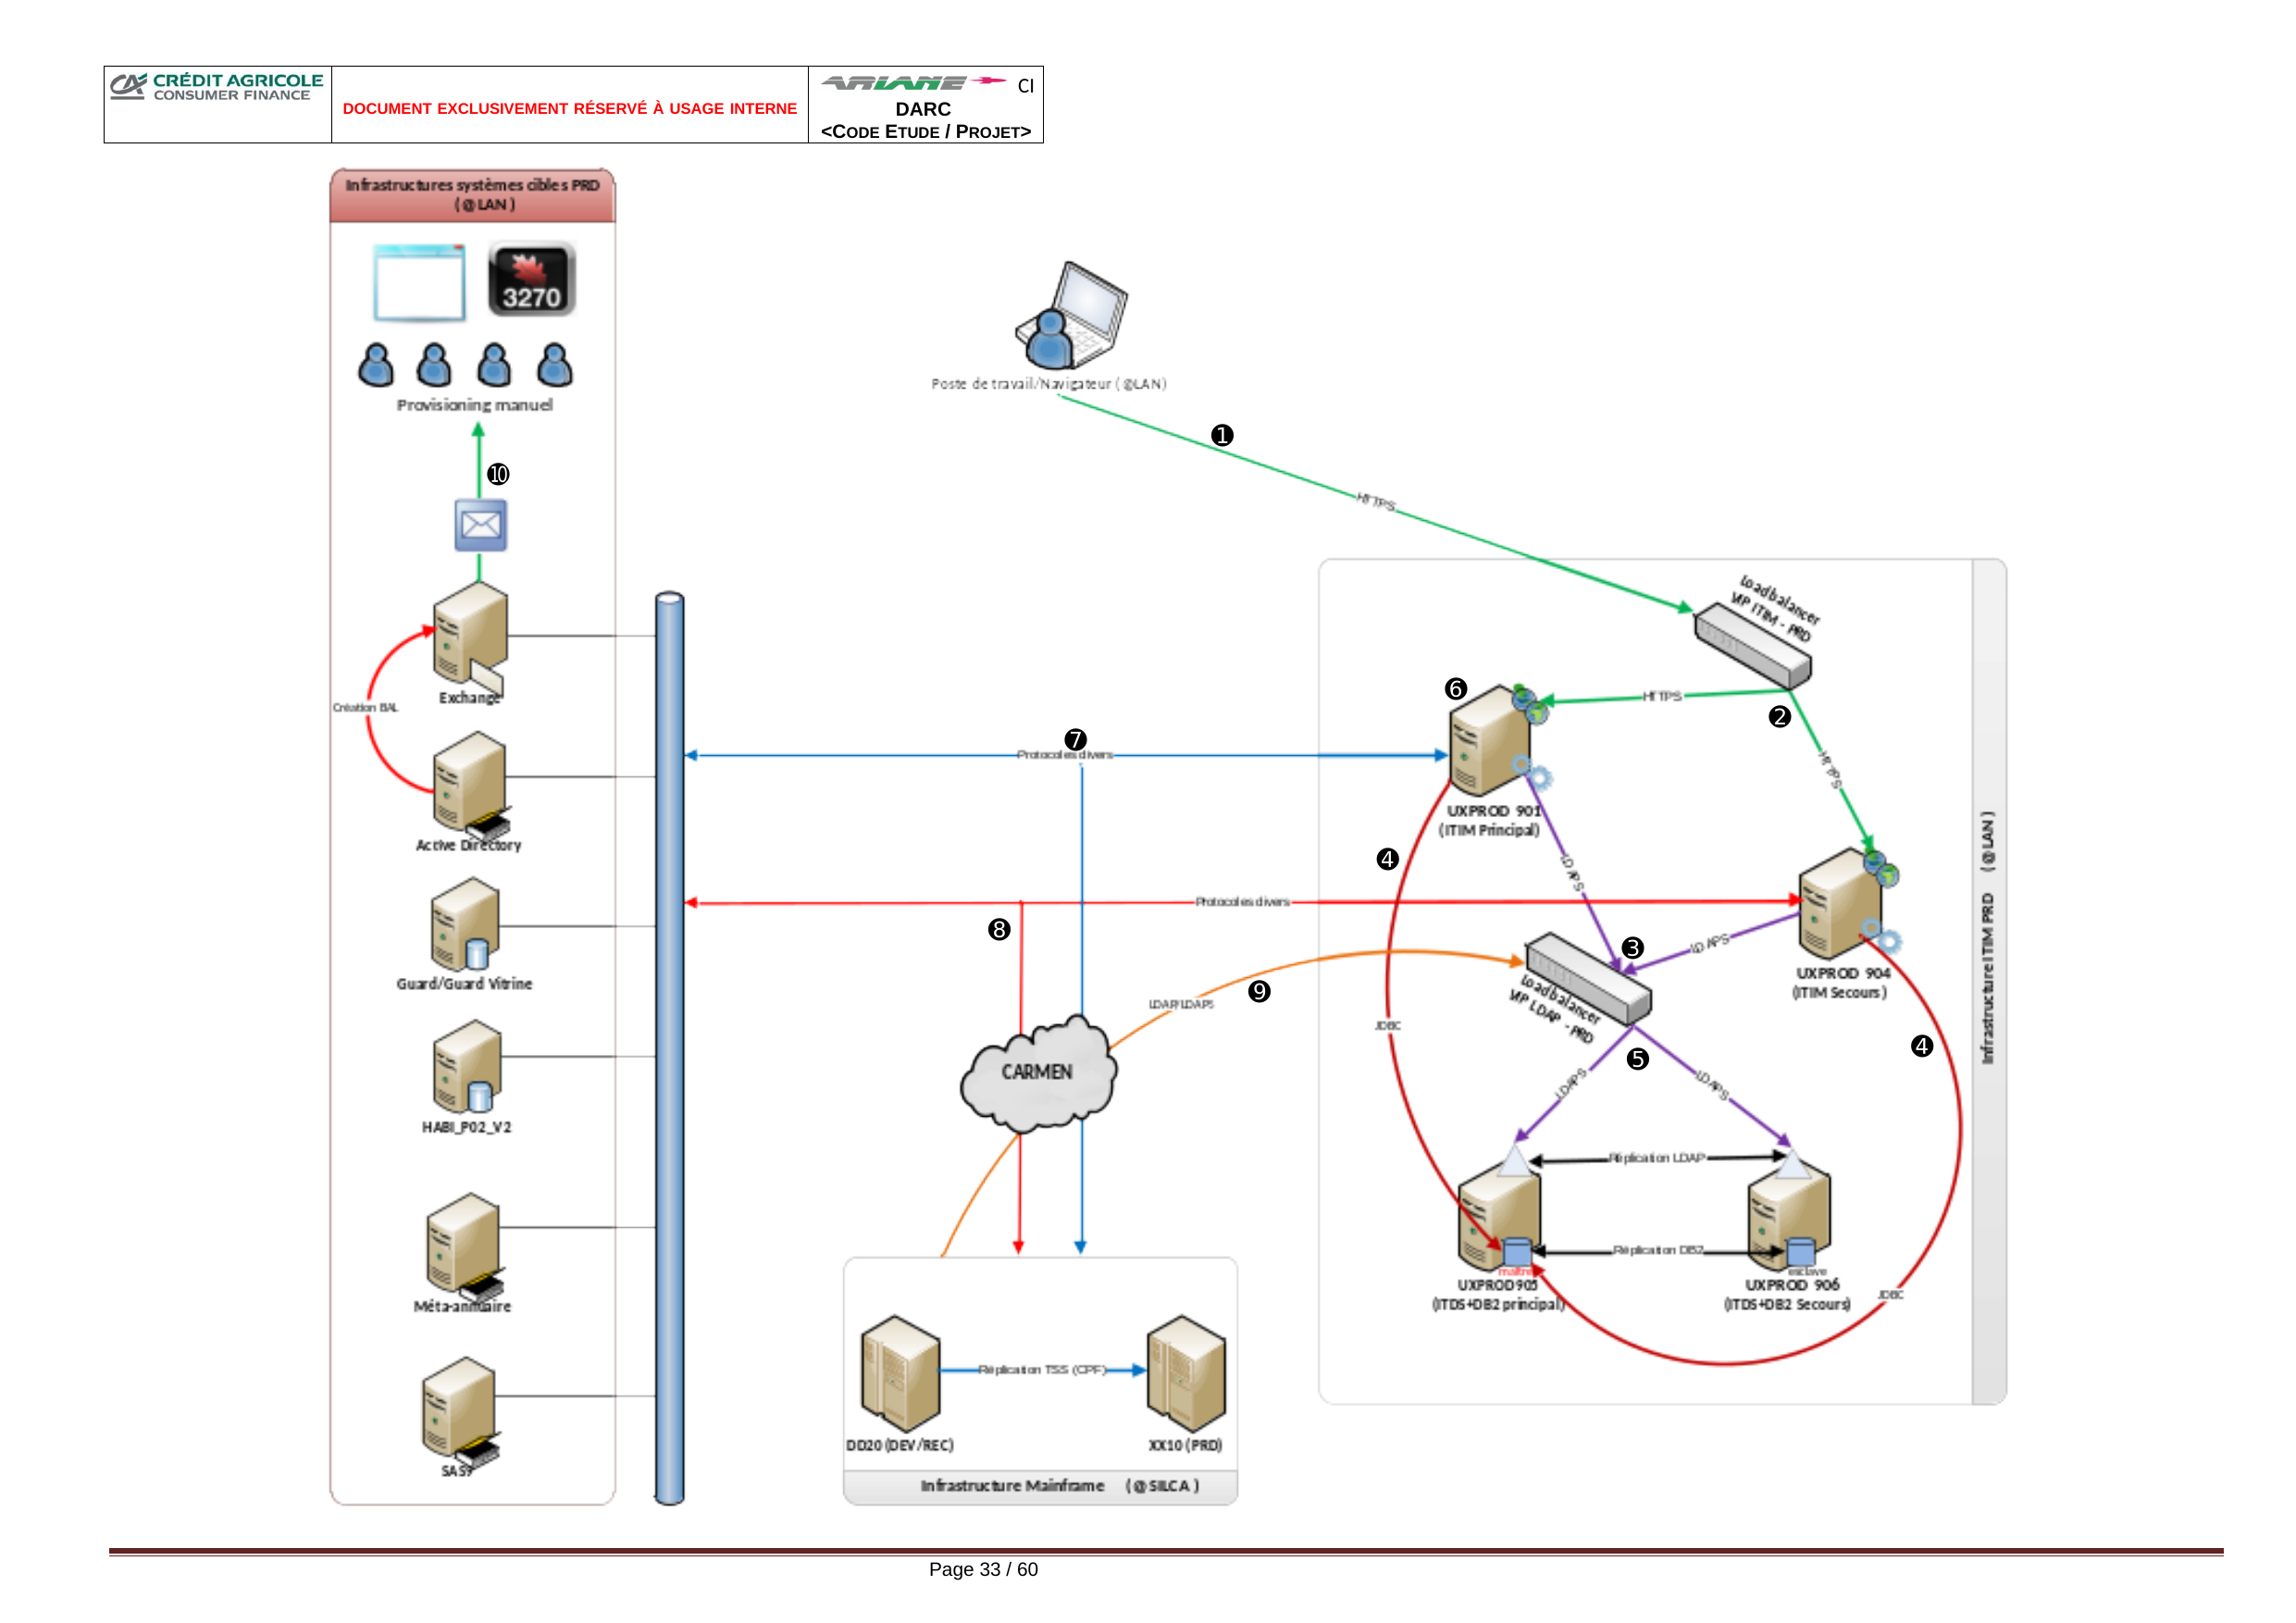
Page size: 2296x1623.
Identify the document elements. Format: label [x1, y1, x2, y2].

picture [109, 72, 326, 102]
picture [817, 74, 1009, 93]
